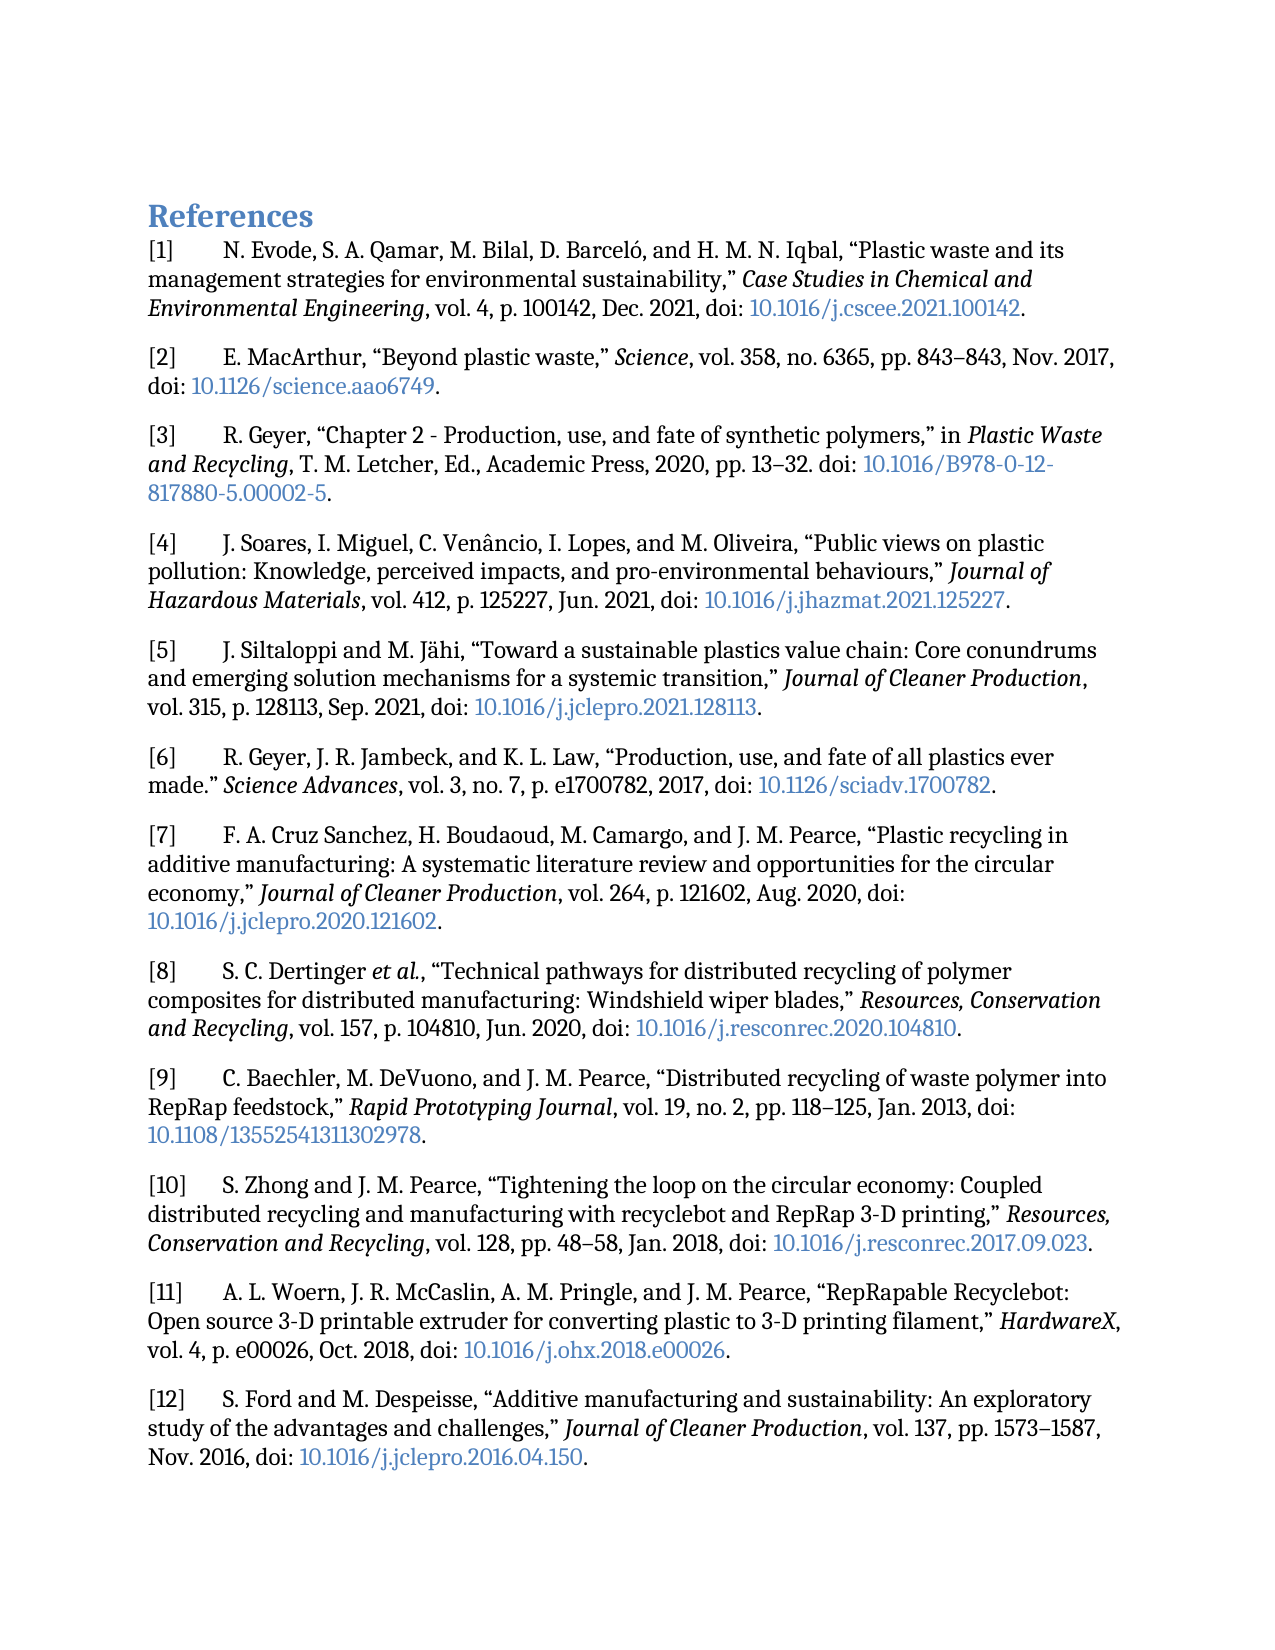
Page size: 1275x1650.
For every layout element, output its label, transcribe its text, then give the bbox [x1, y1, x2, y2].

text [4] J. Soares, I. Miguel, C. Venâncio, I. Lopes, and M. Oliveira, “Public views on plastic pollution: Knowledge, perceived impacts, and pro-environmental behaviours,” Journal of Hazardous Materials, vol. 412, p. 125227, Jun. 2021, doi: 10.1016/j.jhazmat.2021.125227. [148, 528, 1127, 615]
text [9] C. Baechler, M. DeVuono, and J. M. Pearce, “Distributed recycling of waste polymer into RepRap feedstock,” Rapid Prototyping Journal, vol. 19, no. 2, pp. 118–125, Jan. 2013, doi: 10.1108/13552541311302978. [148, 1064, 1127, 1150]
text [7] F. A. Cruz Sanchez, H. Boudaoud, M. Camargo, and J. M. Pearce, “Plastic recycling in additive manufacturing: A systematic literature review and opportunities for the circular economy,” Journal of Cleaner Production, vol. 264, p. 121602, Aug. 2020, doi: 10.1016/j.jclepro.2020.121602. [148, 821, 1127, 936]
text [1] N. Evode, S. A. Qamar, M. Bilal, D. Barceló, and H. M. N. Iqbal, “Plastic waste and its management strategies for environmental sustainability,” Case Studies in Chemical and Environmental Engineering, vol. 4, p. 100142, Dec. 2021, doi: 10.1016/j.cscee.2021.100142. [148, 236, 1127, 322]
text [12] S. Ford and M. Despeisse, “Additive manufacturing and sustainability: An exploratory study of the advantages and challenges,” Journal of Cleaner Production, vol. 137, pp. 1573–1587, Nov. 2016, doi: 10.1016/j.jclepro.2016.04.150. [148, 1385, 1127, 1471]
text [8] S. C. Dertinger et al., “Technical pathways for distributed recycling of polymer composites for distributed manufacturing: Windshield wiper blades,” Resources, Conservation and Recycling, vol. 157, p. 104810, Jun. 2020, doi: 10.1016/j.resconrec.2020.104810. [148, 957, 1127, 1043]
text [6] R. Geyer, J. R. Jambeck, and K. L. Law, “Production, use, and fate of all plastics ever made.” Science Advances, vol. 3, no. 7, p. e1700782, 2017, doi: 10.1126/sciadv.1700782. [148, 743, 1127, 800]
text [3] R. Geyer, “Chapter 2 - Production, use, and fate of synthetic polymers,” in Plastic Waste and Recycling, T. M. Letcher, Ed., Academic Press, 2020, pp. 13–32. doi: 10.1016/B978-0-12-817880-5.00002-5. [148, 421, 1127, 508]
text [11] A. L. Woern, J. R. McCaslin, A. M. Pringle, and J. M. Pearce, “RepRapable Recyclebot: Open source 3-D printable extruder for converting plastic to 3-D printing filament,” HardwareX, vol. 4, p. e00026, Oct. 2018, doi: 10.1016/j.ohx.2018.e00026. [148, 1278, 1127, 1364]
text [2] E. MacArthur, “Beyond plastic waste,” Science, vol. 358, no. 6365, pp. 843–843, Nov. 2017, doi: 10.1126/science.aao6749. [148, 343, 1127, 401]
text [10] S. Zhong and J. M. Pearce, “Tightening the loop on the circular economy: Coupled distributed recycling and manufacturing with recyclebot and RepRap 3-D printing,” Resources, Conservation and Recycling, vol. 128, pp. 48–58, Jan. 2018, doi: 10.1016/j.resconrec.2017.09.023. [148, 1171, 1127, 1257]
text [5] J. Siltaloppi and M. Jähi, “Toward a sustainable plastics value chain: Core conundrums and emerging solution mechanisms for a systemic transition,” Journal of Cleaner Production, vol. 315, p. 128113, Sep. 2021, doi: 10.1016/j.jclepro.2021.128113. [148, 636, 1127, 722]
subtitle References [148, 198, 1127, 236]
